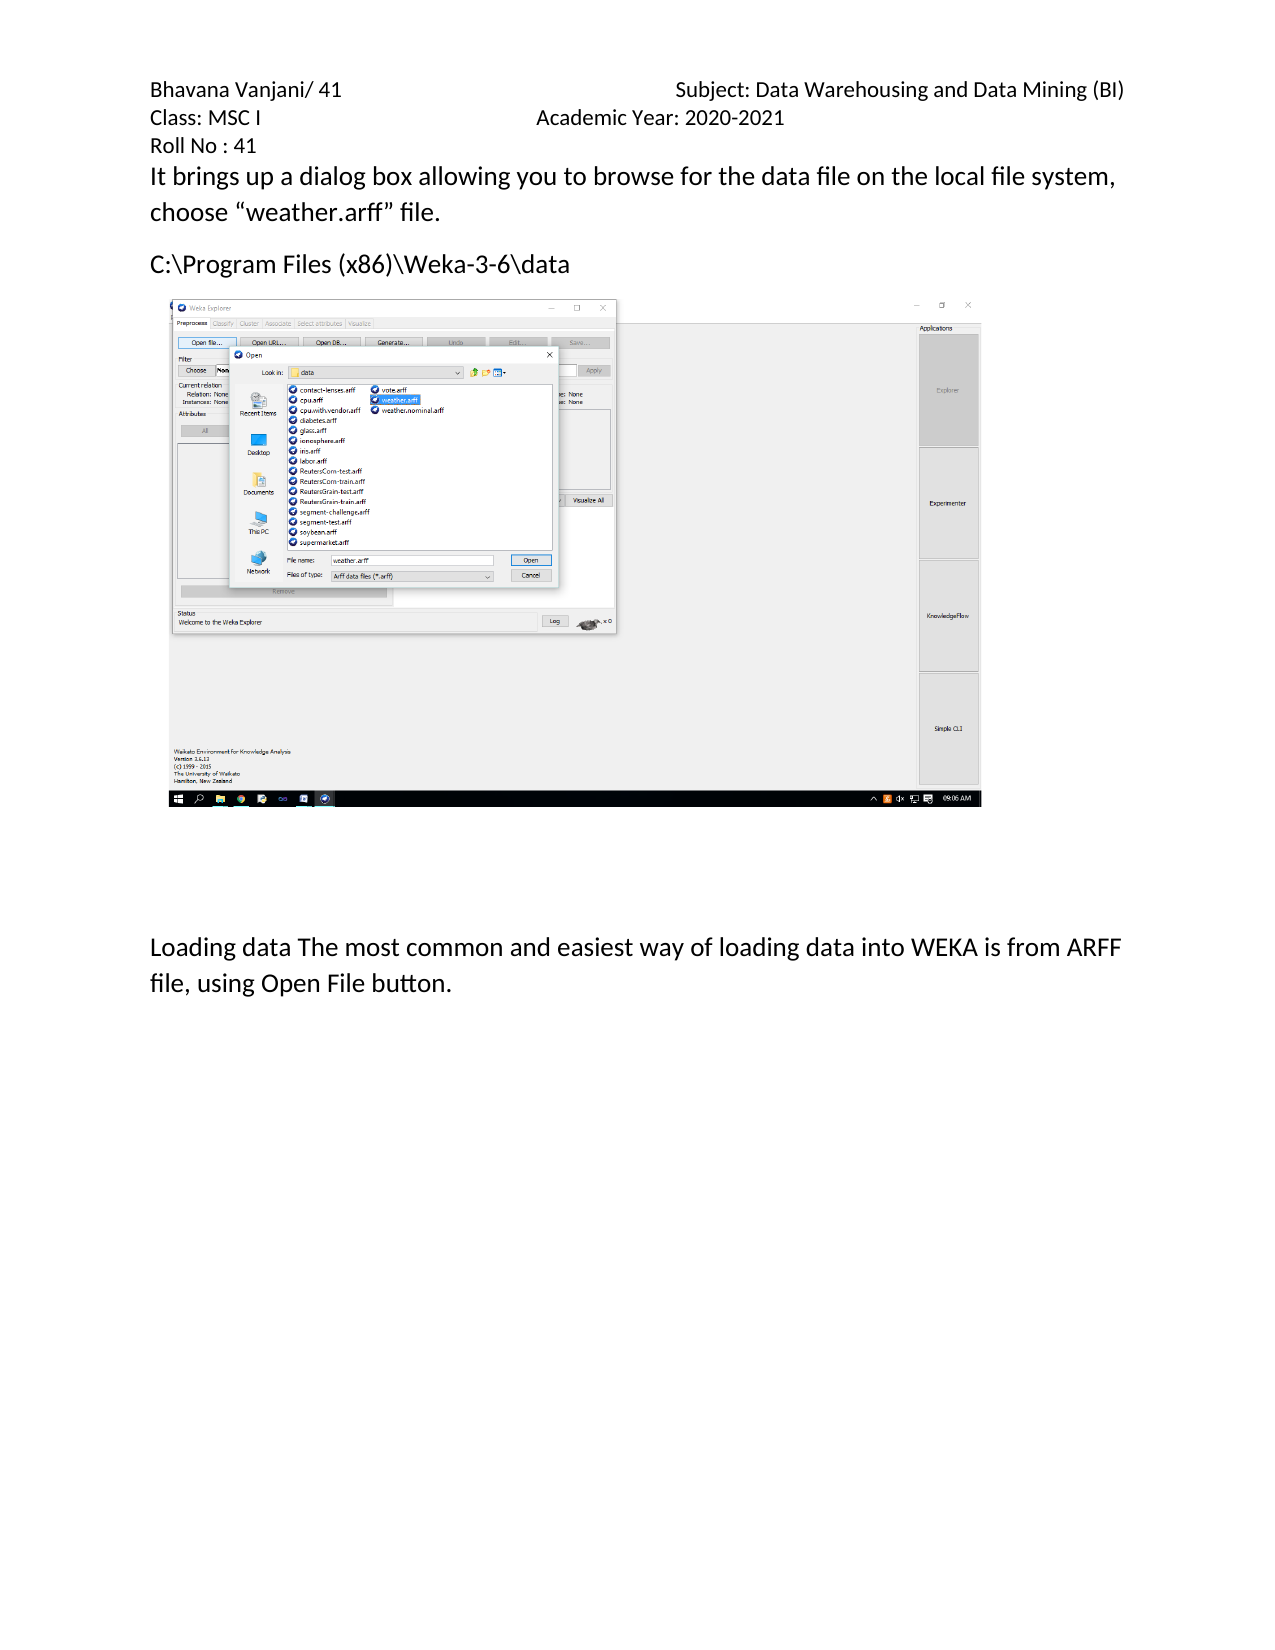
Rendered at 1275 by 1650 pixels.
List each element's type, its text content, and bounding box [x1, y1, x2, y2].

text It brings up a dialog box allowing you to browse for the data file on the local file system, choose “weather.arff” file. [150, 159, 1125, 228]
text C:\Program Files (x86)\Weka-3-6\data [150, 247, 1125, 280]
text Loading data The most common and easiest way of loading data into WEKA is from ARFF file, using Open File button. [150, 930, 1125, 999]
